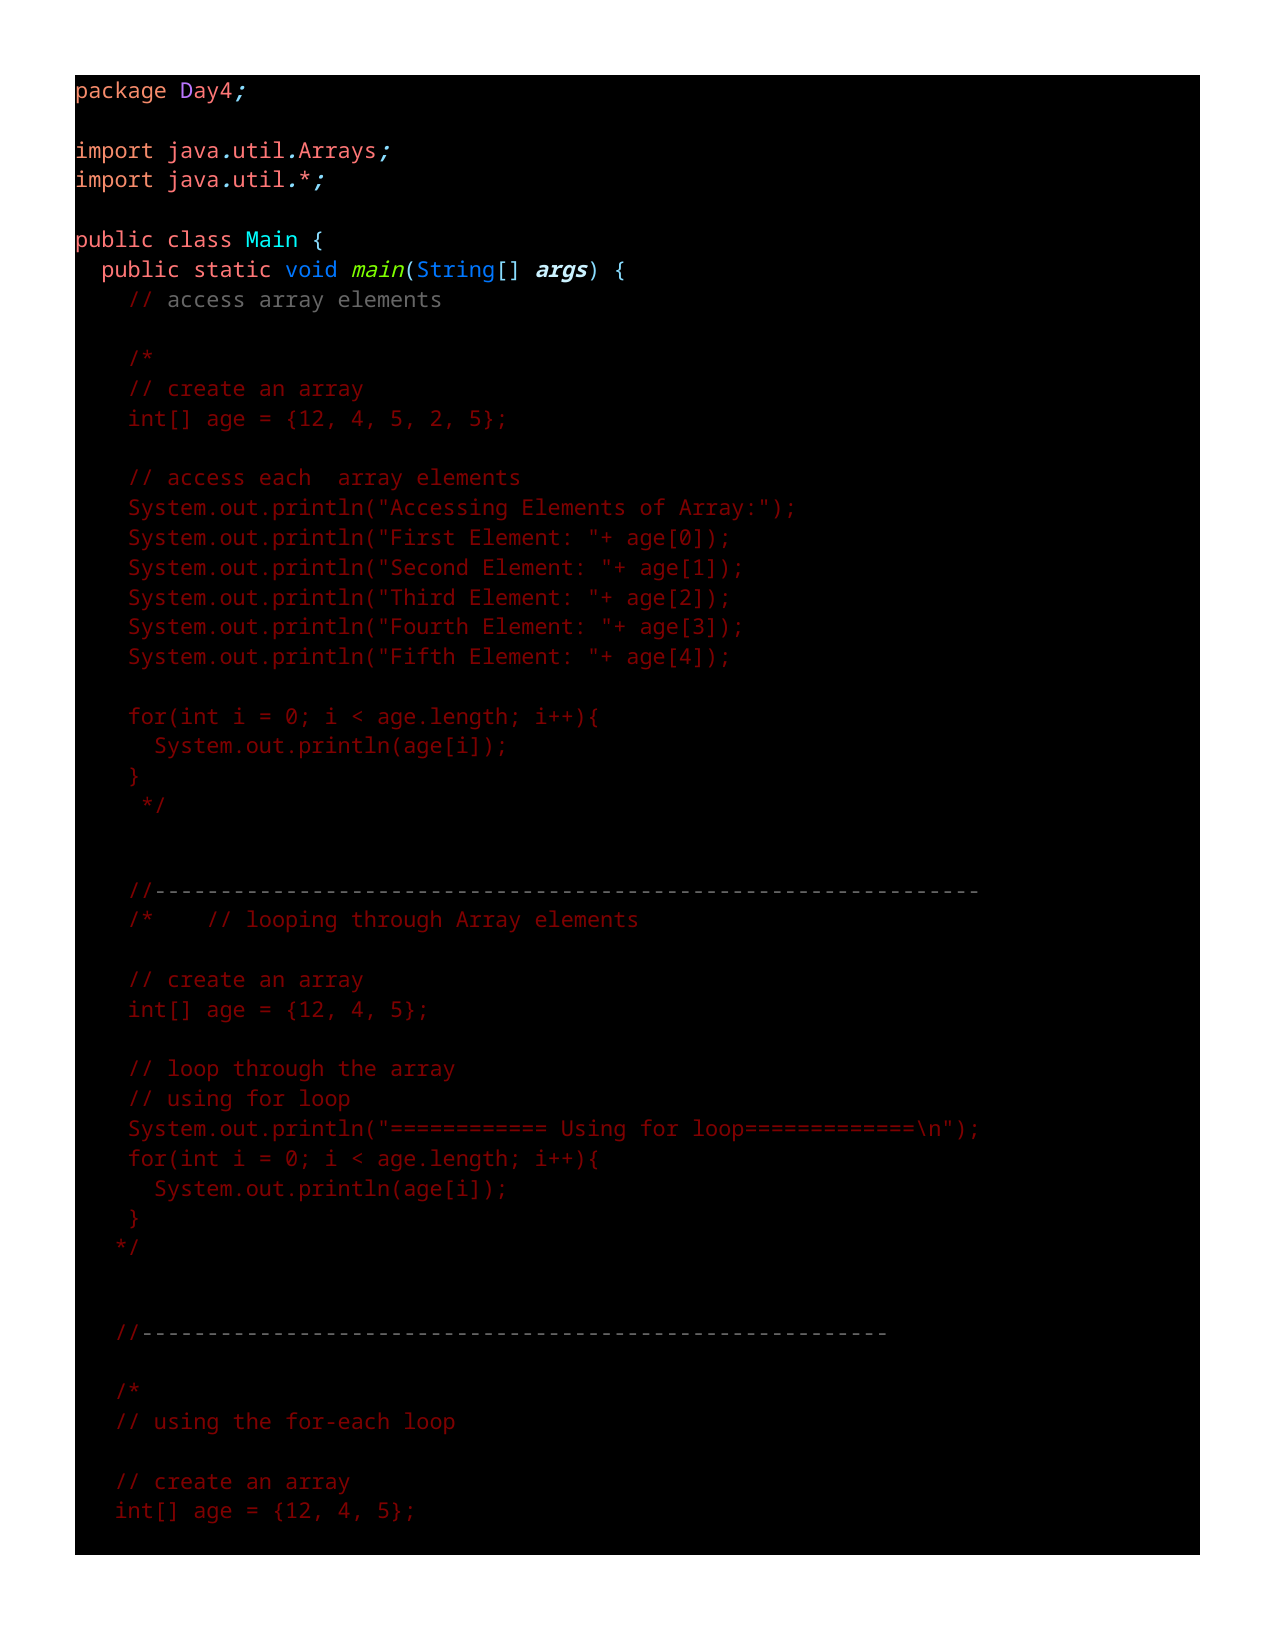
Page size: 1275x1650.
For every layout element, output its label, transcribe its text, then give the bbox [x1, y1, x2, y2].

text /* [75, 1376, 1200, 1406]
text System.out.println("Fourth Element: "+ age[3]); [75, 611, 1200, 641]
text // create an array [75, 964, 1200, 994]
text for(int i = 0; i < age.length; i++){ [75, 701, 1200, 730]
text // using the for-each loop [75, 1406, 1200, 1436]
text // access array elements [75, 283, 1200, 313]
text package Day4; [75, 75, 1200, 105]
text */ [75, 790, 1200, 820]
text // create an array [75, 1466, 1200, 1495]
text System.out.println("First Element: "+ age[0]); [75, 522, 1200, 552]
text */ [75, 1232, 1200, 1262]
text /* [75, 343, 1200, 373]
text } [75, 760, 1200, 790]
text System.out.println(age[i]); [75, 1172, 1200, 1202]
text import java.util.*; [75, 164, 1200, 194]
text System.out.println(age[i]); [75, 730, 1200, 760]
text int[] age = {12, 4, 5, 2, 5}; [75, 403, 1200, 432]
text System.out.println("Fifth Element: "+ age[4]); [75, 641, 1200, 671]
text System.out.println("============ Using for loop=============\n"); [75, 1113, 1200, 1143]
text //--------------------------------------------------------------- [75, 874, 1200, 904]
text // create an array [75, 373, 1200, 403]
text //--------------------------------------------------------- [75, 1317, 1200, 1346]
text // access each array elements [75, 462, 1200, 492]
text System.out.println("Second Element: "+ age[1]); [75, 552, 1200, 581]
text // using for loop [75, 1083, 1200, 1113]
text int[] age = {12, 4, 5}; [75, 1495, 1200, 1525]
text System.out.println("Accessing Elements of Array:"); [75, 492, 1200, 522]
text System.out.println("Third Element: "+ age[2]); [75, 581, 1200, 611]
text import java.util.Arrays; [75, 134, 1200, 164]
text public static void main(String[] args) { [75, 254, 1200, 283]
text // loop through the array [75, 1053, 1200, 1083]
text for(int i = 0; i < age.length; i++){ [75, 1143, 1200, 1172]
text int[] age = {12, 4, 5}; [75, 994, 1200, 1023]
text } [75, 1202, 1200, 1232]
text /* // looping through Array elements [75, 904, 1200, 934]
text public class Main { [75, 224, 1200, 254]
